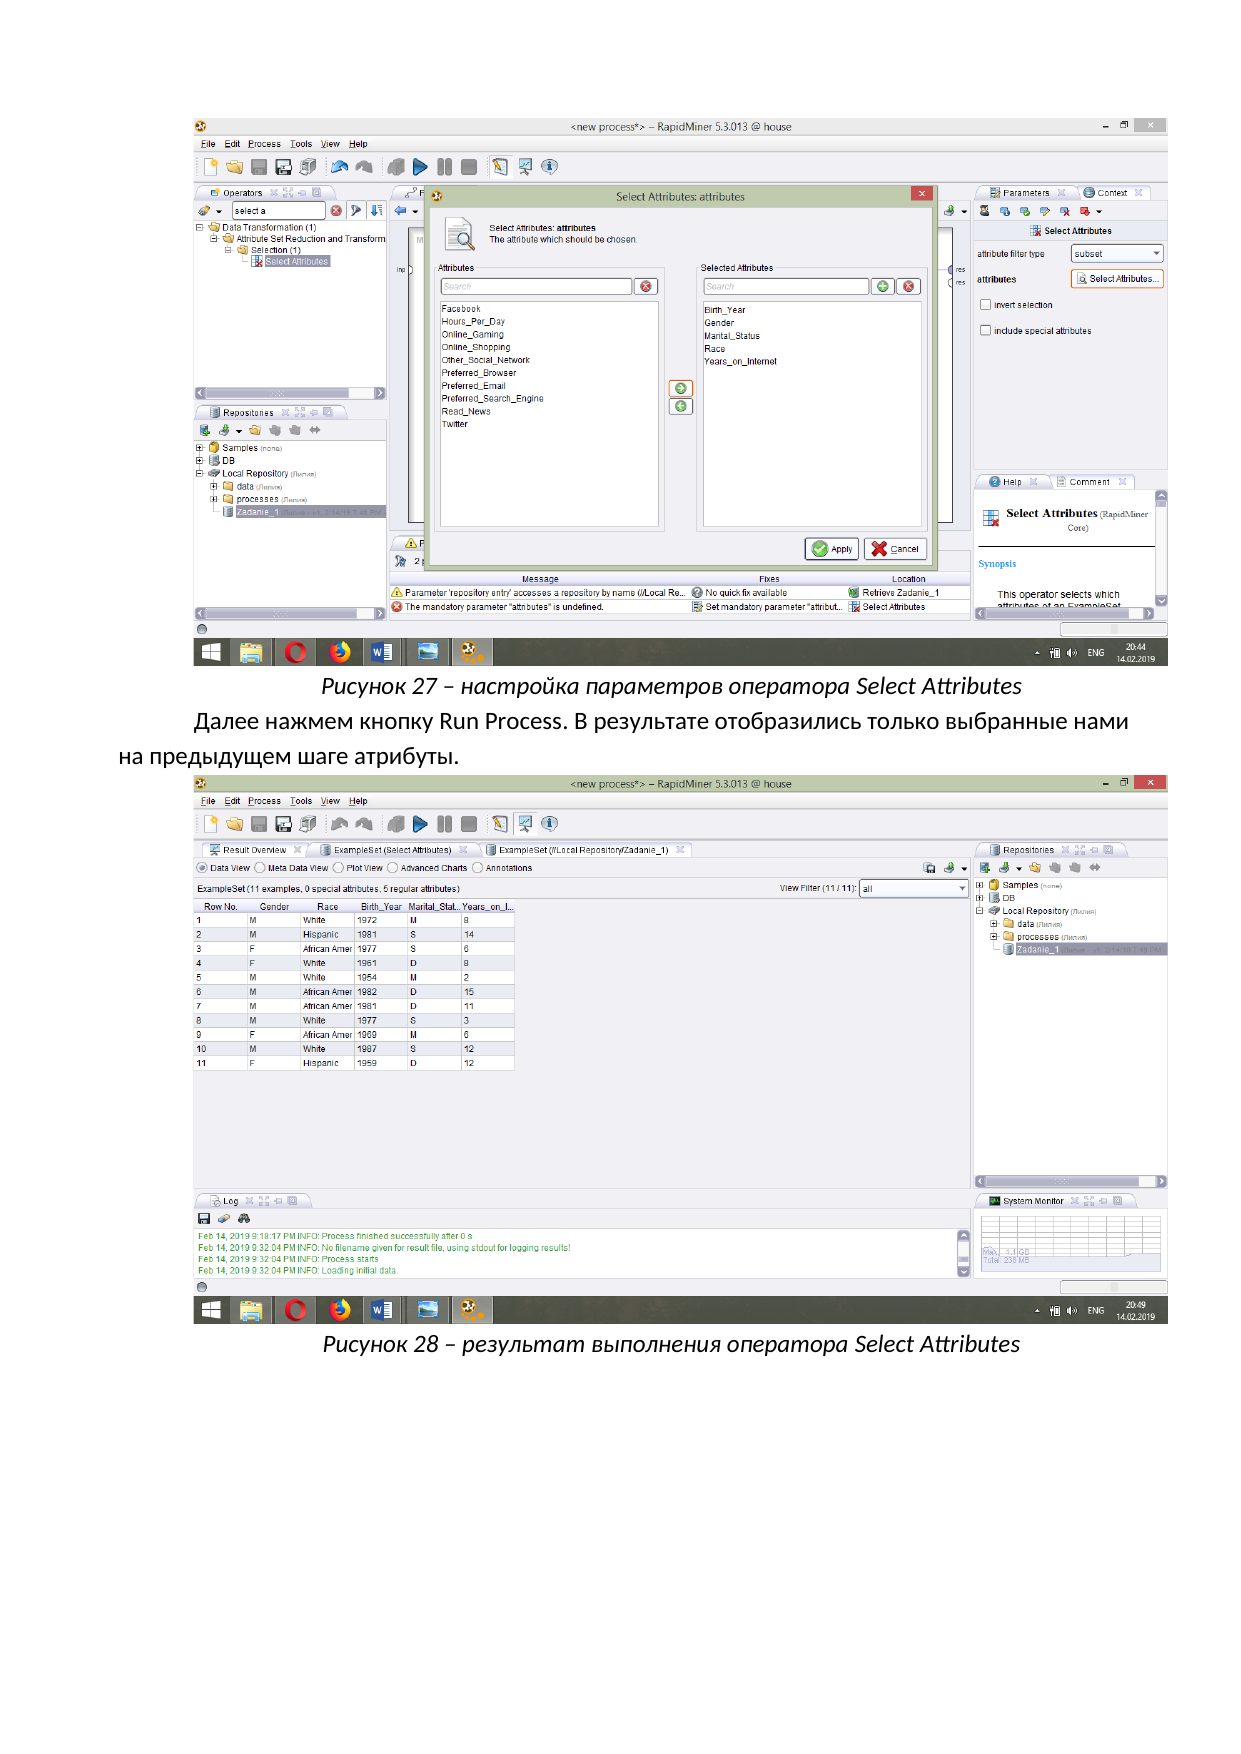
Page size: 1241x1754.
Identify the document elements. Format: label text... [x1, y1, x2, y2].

text Далее нажмем кнопку Run Process. В результате отобразились только выбранные нами на предыдущем шаге атрибуты. [118, 706, 1152, 771]
text Рисунок 27 – настройка параметров оператора Select Attributes [118, 671, 1152, 701]
text Рисунок 28 – результат выполнения оператора Select Attributes [118, 1328, 1152, 1358]
picture [193, 118, 1168, 666]
picture [193, 775, 1168, 1324]
